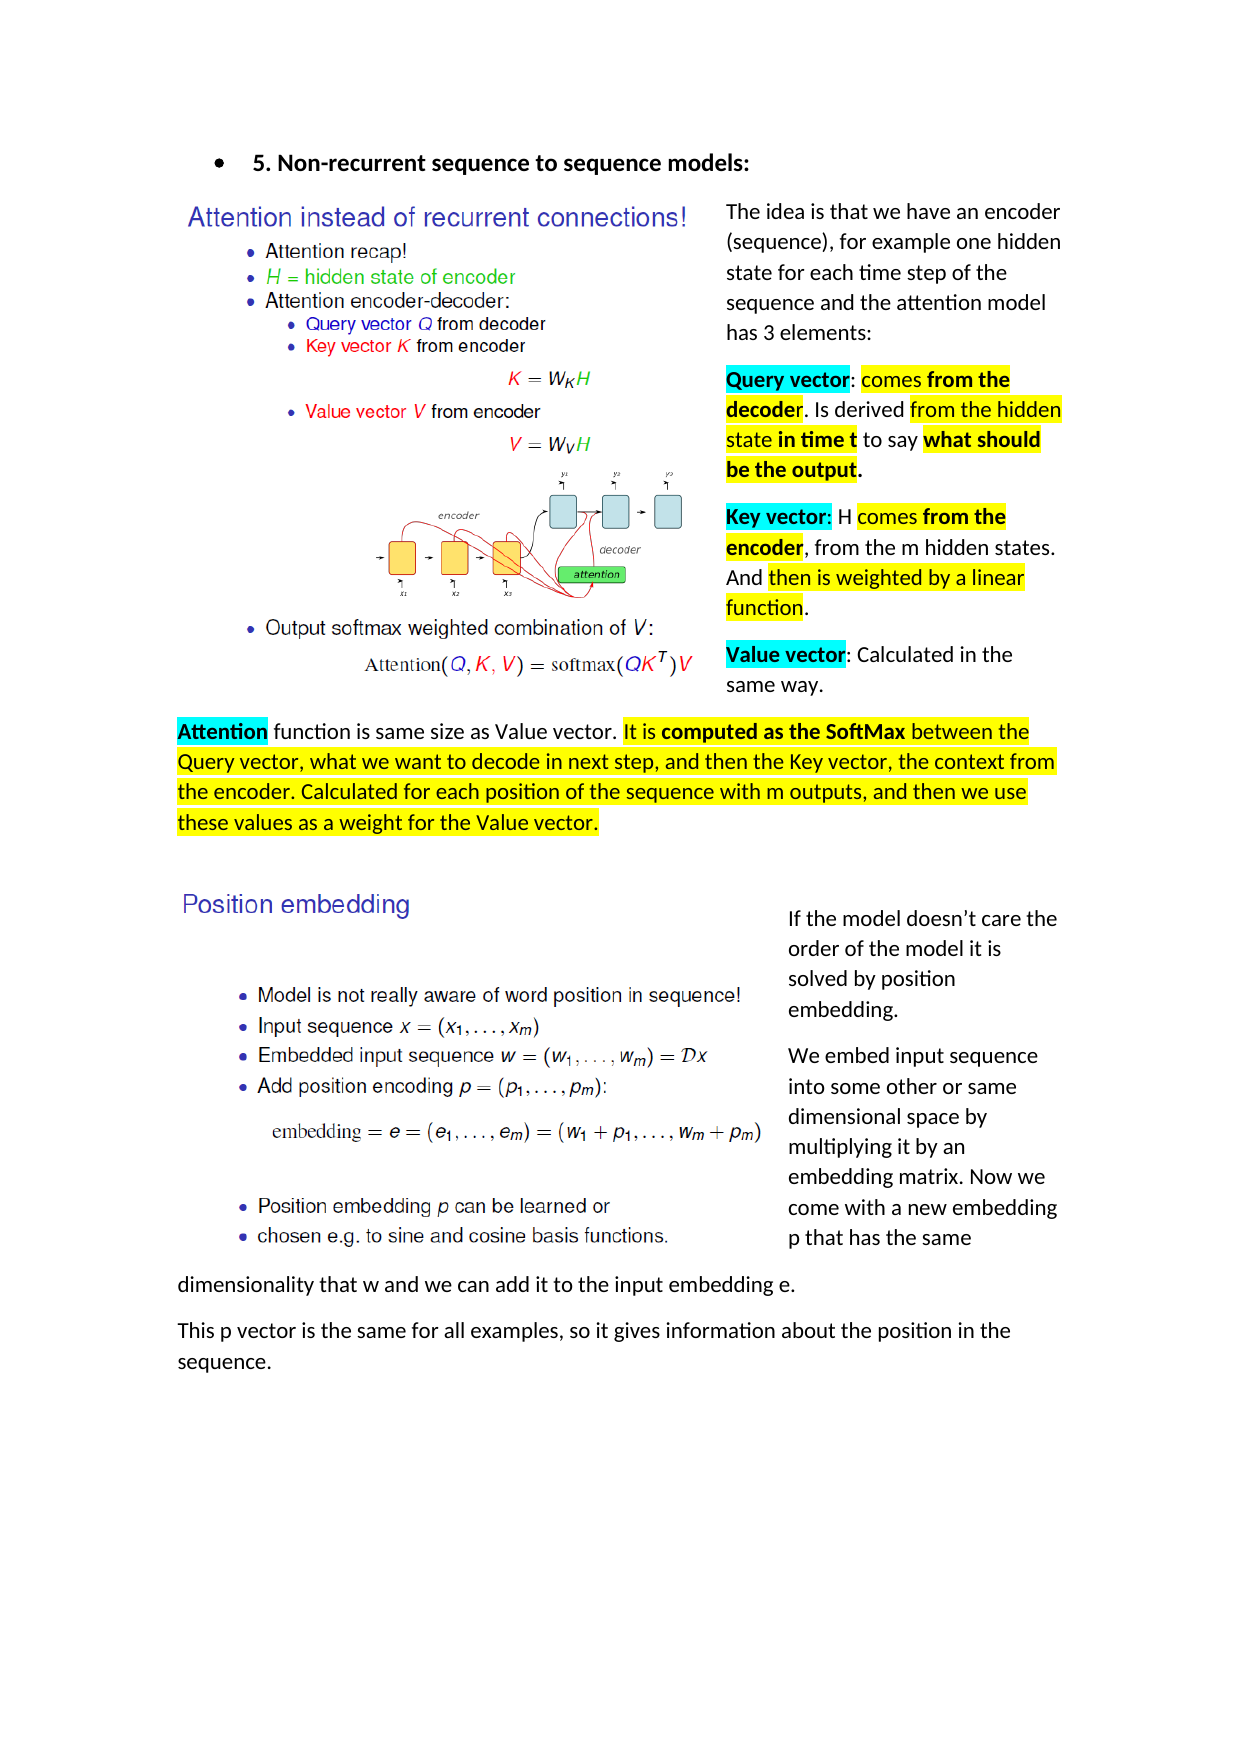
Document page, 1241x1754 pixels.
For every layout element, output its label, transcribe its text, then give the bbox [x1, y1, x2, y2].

picture [177, 887, 770, 1251]
text dimensionality that w and we can add it to the input embedding e. [177, 1270, 1063, 1298]
text Key vector: H comes from the encoder, from the m hidden states. And then is weighted by a linear function. [707, 502, 1063, 621]
text We embed input sequence into some other or same dimensional space by multiplying it by an embedding matrix. Now we come with a new embedding p that has the same [770, 1042, 1063, 1251]
picture [177, 197, 707, 680]
text If the model doesn’t care the order of the model it is solved by position embedding. [770, 904, 1063, 1023]
text Value vector: Calculated in the same way. [177, 640, 1063, 698]
text This p vector is the same for all examples, so it gives information about the position in the sequence. [177, 1317, 1063, 1375]
list 5. Non-recurrent sequence to sequence models: [215, 148, 1063, 178]
text The idea is that we have an encoder (sequence), for example one hidden state for each time step of the sequence and the attention model has 3 elements: [707, 197, 1063, 346]
text Query vector: comes from the decoder. Is derived from the hidden state in time t to say what should be the output. [707, 365, 1063, 483]
text Attention function is same size as Value vector. It is computed as the SoftMax between the Query vector, what we want to decode in next step, and then the Key vector, the context from the encoder. Calculated for each position of the sequence with m outputs, and then we use these values as a weight for the Value vector. [177, 717, 1063, 836]
